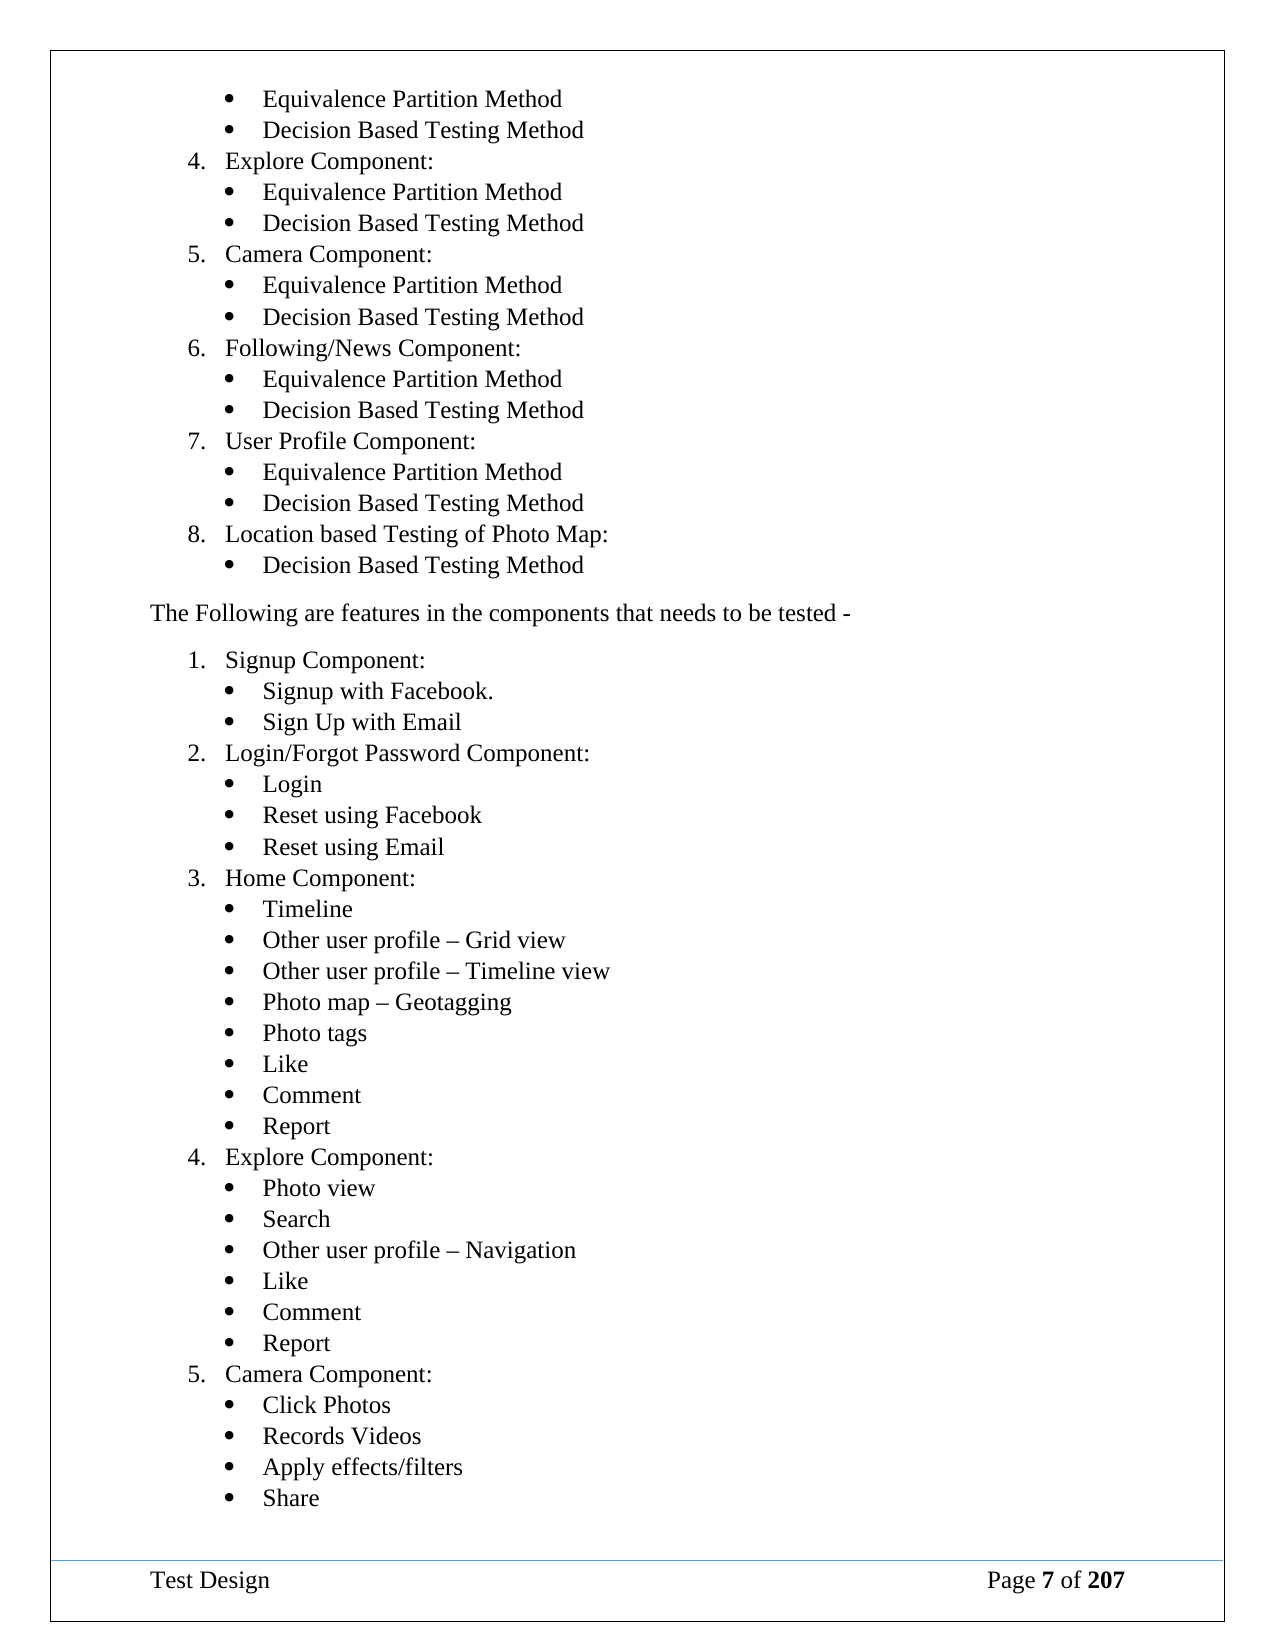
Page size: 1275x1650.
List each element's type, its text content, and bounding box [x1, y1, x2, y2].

list Signup Component: [187, 645, 1125, 674]
list Other user profile – Navigation [225, 1235, 1125, 1264]
list Like [225, 1049, 1125, 1078]
list Location based Testing of Photo Map: [187, 519, 1125, 548]
list User Profile Component: [187, 426, 1125, 454]
list Report [225, 1328, 1125, 1357]
list Timeline [225, 894, 1125, 922]
list Sign Up with Email [225, 707, 1125, 736]
list Decision Based Testing Method [225, 488, 1125, 517]
list Camera Component: [187, 1359, 1125, 1388]
list Explore Component: [187, 146, 1125, 175]
list Equivalence Partition Method [225, 271, 1125, 299]
list Other user profile – Grid view [225, 925, 1125, 953]
list Reset using Facebook [225, 801, 1125, 829]
list Decision Based Testing Method [225, 115, 1125, 144]
list Search [225, 1204, 1125, 1233]
list Decision Based Testing Method [225, 550, 1125, 579]
list Reset using Email [225, 832, 1125, 860]
list Report [225, 1111, 1125, 1140]
text The Following are features in the components that needs to be tested - [150, 598, 1125, 626]
list Signup with Facebook. [225, 676, 1125, 705]
list Records Videos [225, 1421, 1125, 1450]
list Equivalence Partition Method [225, 177, 1125, 206]
list Decision Based Testing Method [225, 395, 1125, 423]
list Decision Based Testing Method [225, 208, 1125, 237]
list Explore Component: [187, 1142, 1125, 1171]
list Comment [225, 1297, 1125, 1326]
list Photo map – Geotagging [225, 987, 1125, 1016]
list Share [225, 1483, 1125, 1512]
list Equivalence Partition Method [225, 364, 1125, 392]
list Comment [225, 1080, 1125, 1109]
list Home Component: [187, 863, 1125, 891]
list Other user profile – Timeline view [225, 956, 1125, 984]
list Click Photos [225, 1390, 1125, 1419]
list Equivalence Partition Method [225, 457, 1125, 486]
list Login/Forgot Password Component: [187, 738, 1125, 767]
list Equivalence Partition Method [225, 84, 1125, 113]
list Photo view [225, 1173, 1125, 1202]
list Login [225, 769, 1125, 798]
list Apply effects/filters [225, 1452, 1125, 1481]
list Following/News Component: [187, 333, 1125, 361]
list Like [225, 1266, 1125, 1295]
list Photo tags [225, 1018, 1125, 1047]
list Decision Based Testing Method [225, 302, 1125, 330]
list Camera Component: [187, 239, 1125, 268]
